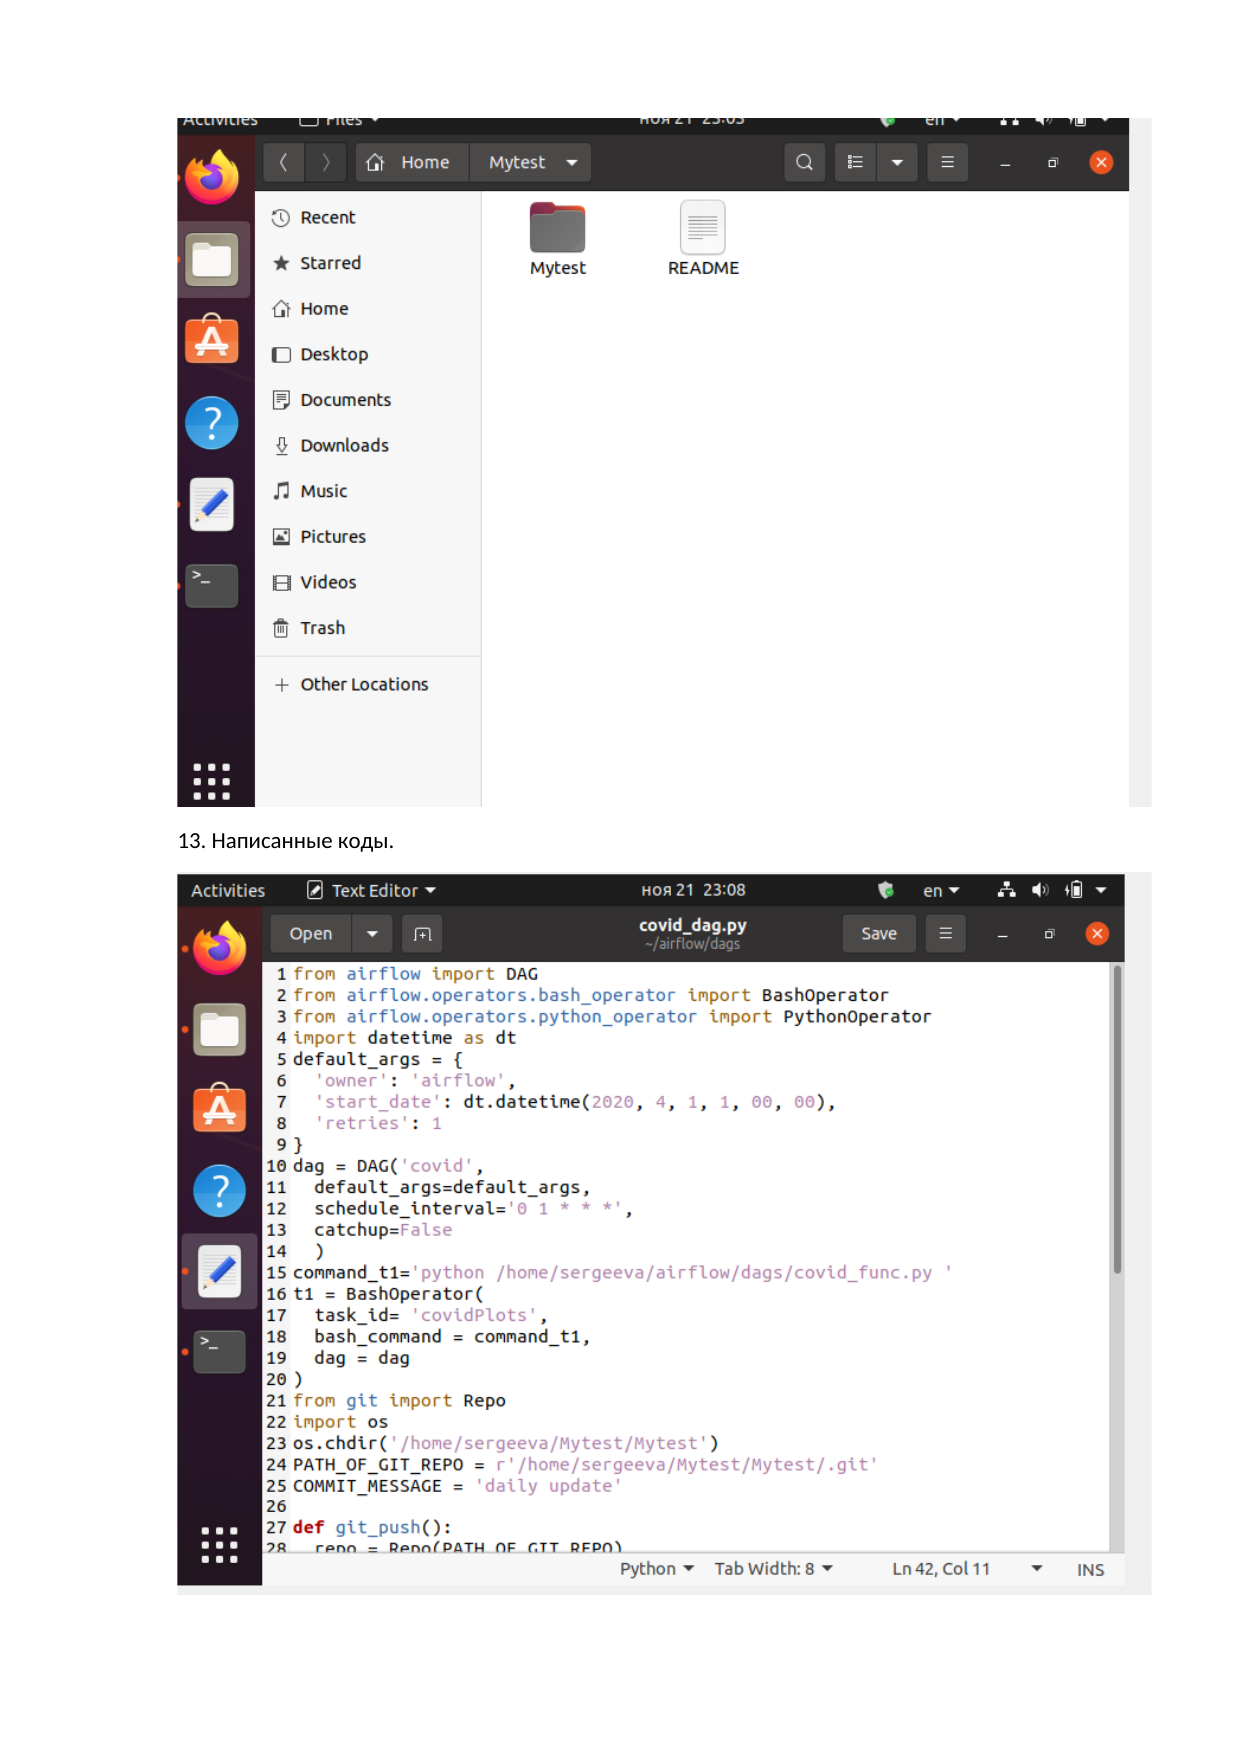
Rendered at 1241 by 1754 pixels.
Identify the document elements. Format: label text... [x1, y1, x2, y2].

text 13. Написанные коды. [177, 826, 1152, 854]
picture [177, 118, 1152, 807]
picture [177, 872, 1152, 1595]
